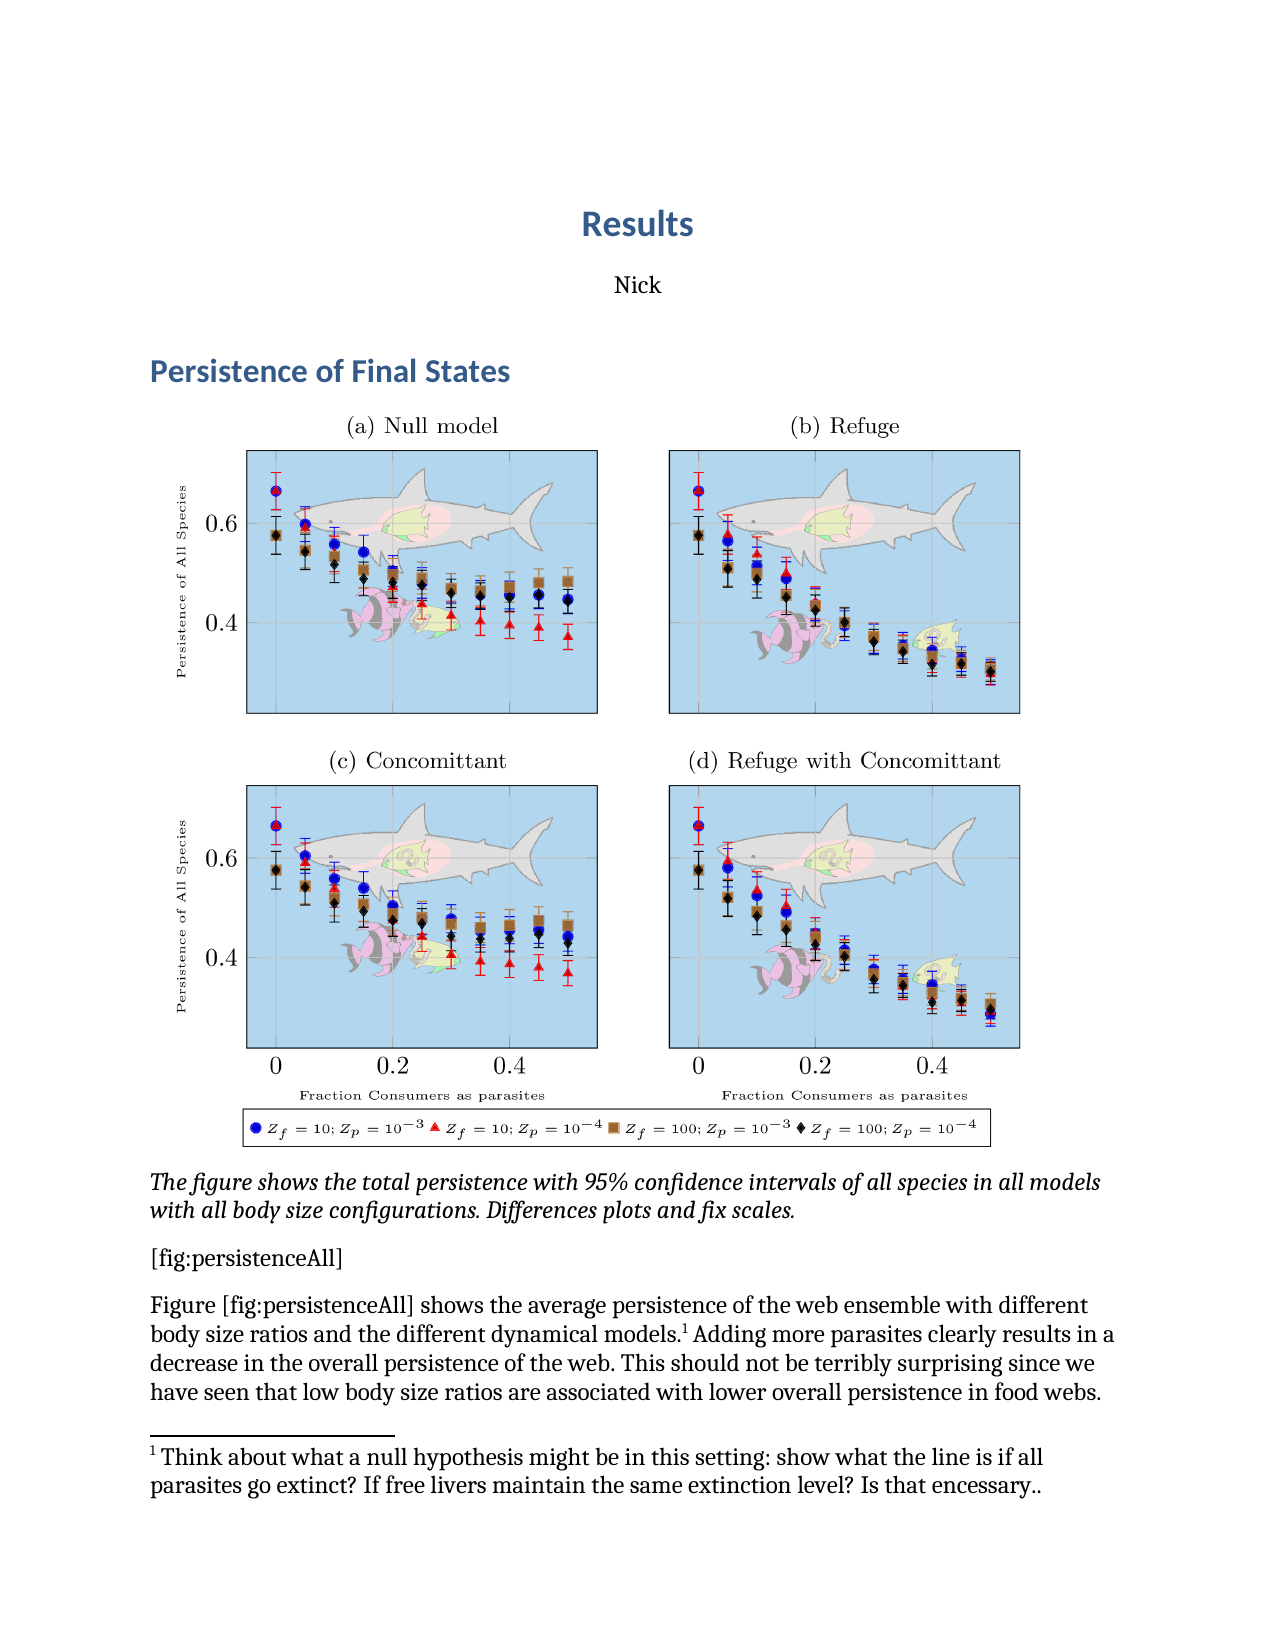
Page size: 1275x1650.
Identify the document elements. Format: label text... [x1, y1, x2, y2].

picture [168, 390, 1044, 1147]
text [fig:persistenceAll] [150, 1244, 1125, 1273]
text Nick [150, 271, 1125, 299]
title Results [150, 200, 1125, 246]
subtitle Persistence of Final States [150, 349, 1125, 390]
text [150, 1291, 1125, 1406]
text The figure shows the total persistence with 95% confidence intervals of all species in all models with all body size configurations. Differences plots and fix scales. [150, 1168, 1125, 1225]
